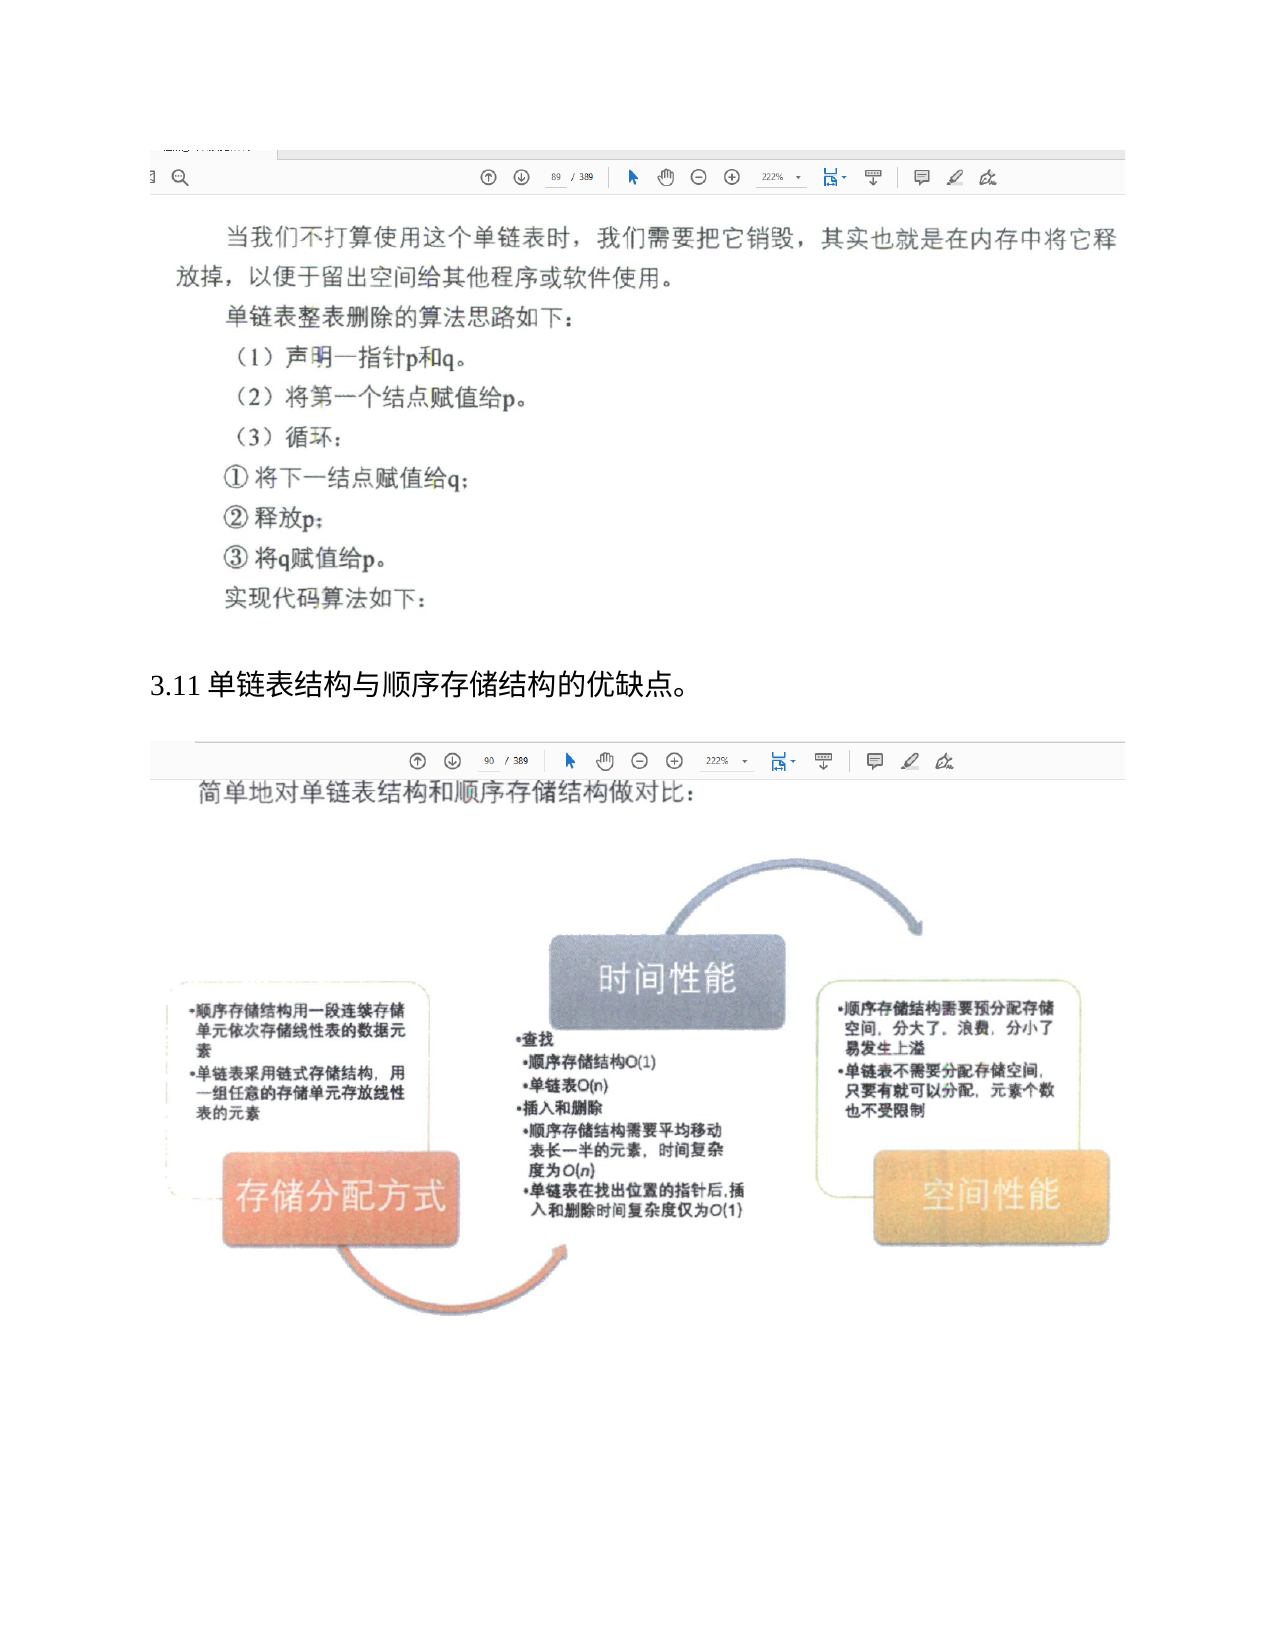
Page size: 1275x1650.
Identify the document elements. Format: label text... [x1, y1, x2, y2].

picture [150, 150, 1125, 631]
text 3.11单链表结构与顺序存储结构的优缺点。 [150, 661, 1125, 703]
picture [150, 741, 1125, 1321]
